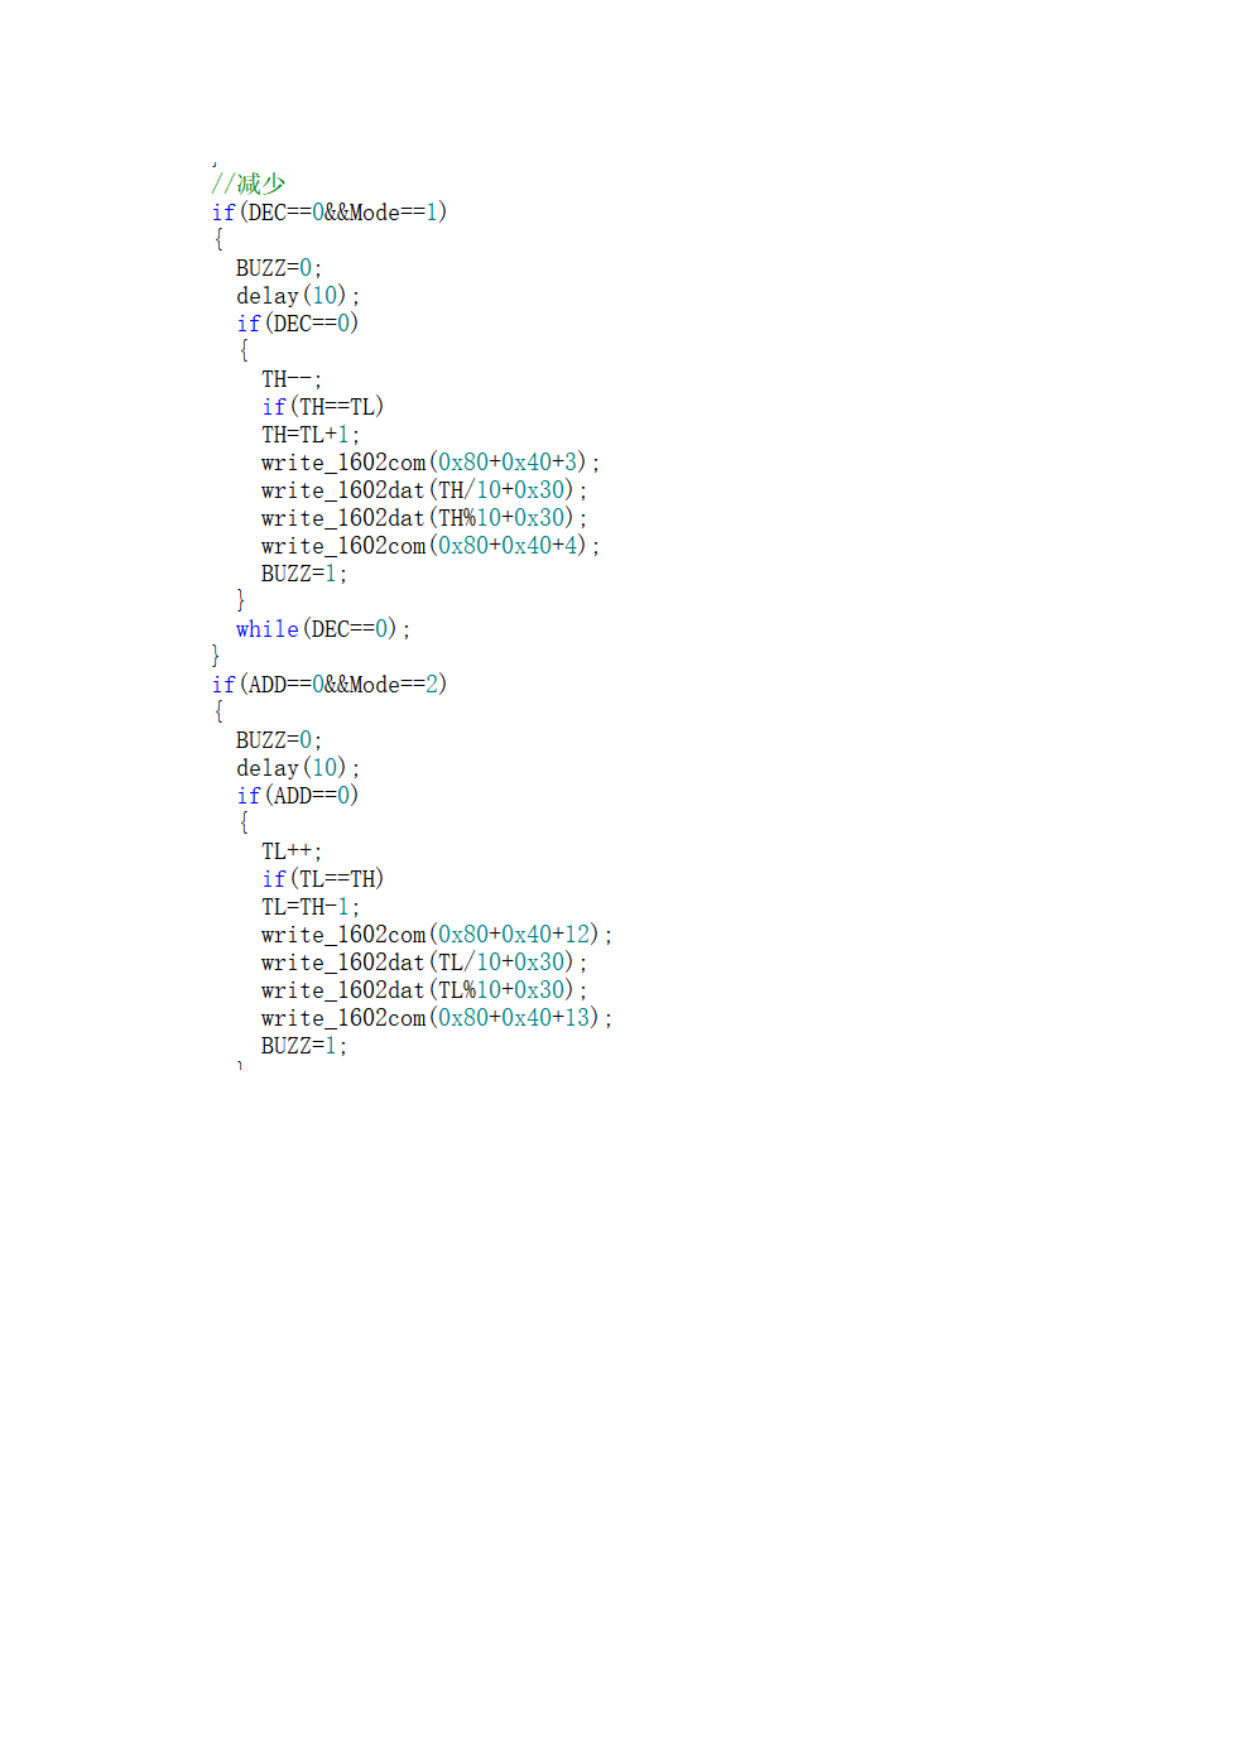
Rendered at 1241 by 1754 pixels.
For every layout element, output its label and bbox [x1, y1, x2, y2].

picture [187, 162, 663, 1070]
